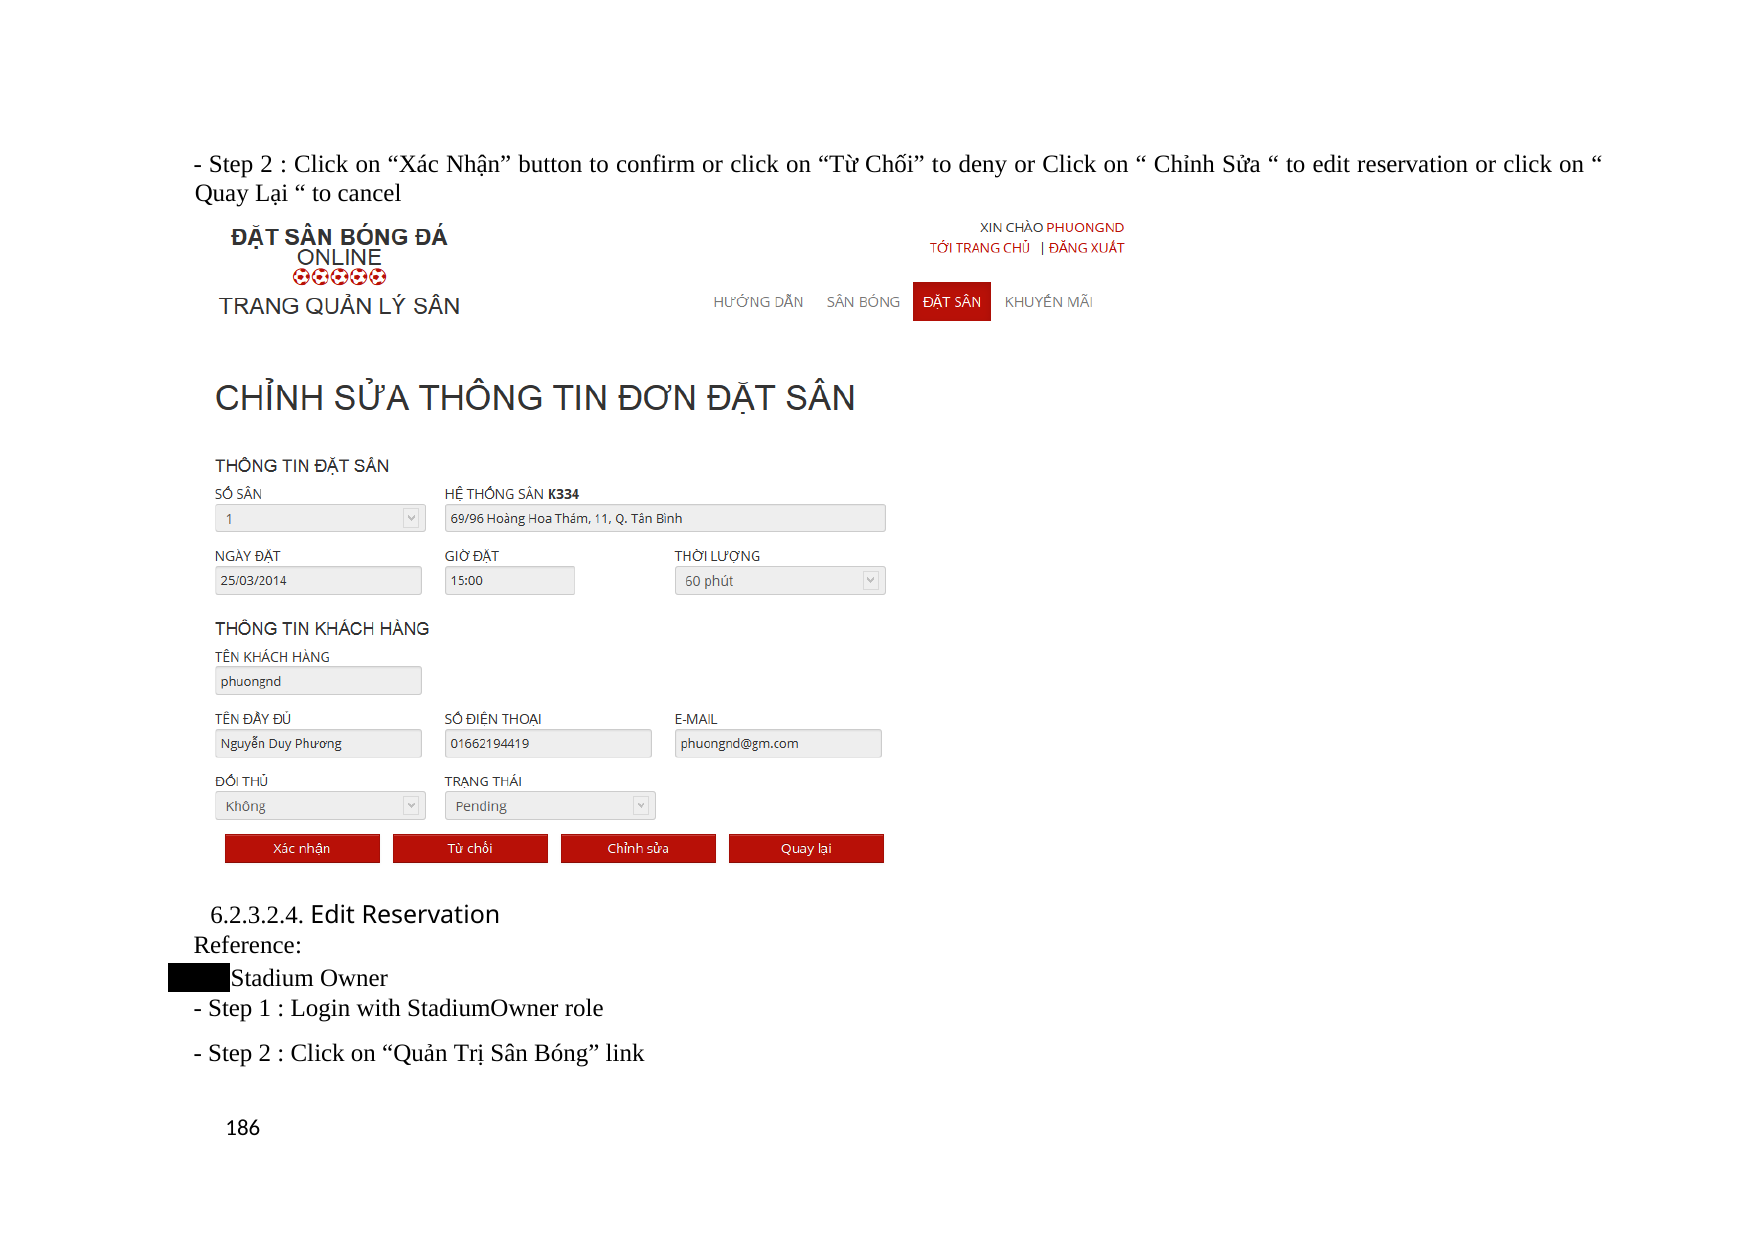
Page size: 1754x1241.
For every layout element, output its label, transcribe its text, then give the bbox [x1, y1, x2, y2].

subtitle Edit Reservation [210, 897, 1604, 930]
text - Step 1 : Login with StadiumOwner role [193, 993, 1604, 1021]
subtitle Stadium Owner [230, 963, 1604, 992]
text - Step 2 : Click on “Xác Nhận” button to confirm or click on “Từ Chối” to deny or Click on “ Chỉnh Sửa “ to edit reservation or click on “ Quay Lại “ to cancel [193, 149, 1604, 207]
picture [193, 207, 1136, 872]
text Reference: [193, 930, 1604, 959]
text - Step 2 : Click on “Quản Trị Sân Bóng” link [193, 1038, 1604, 1067]
